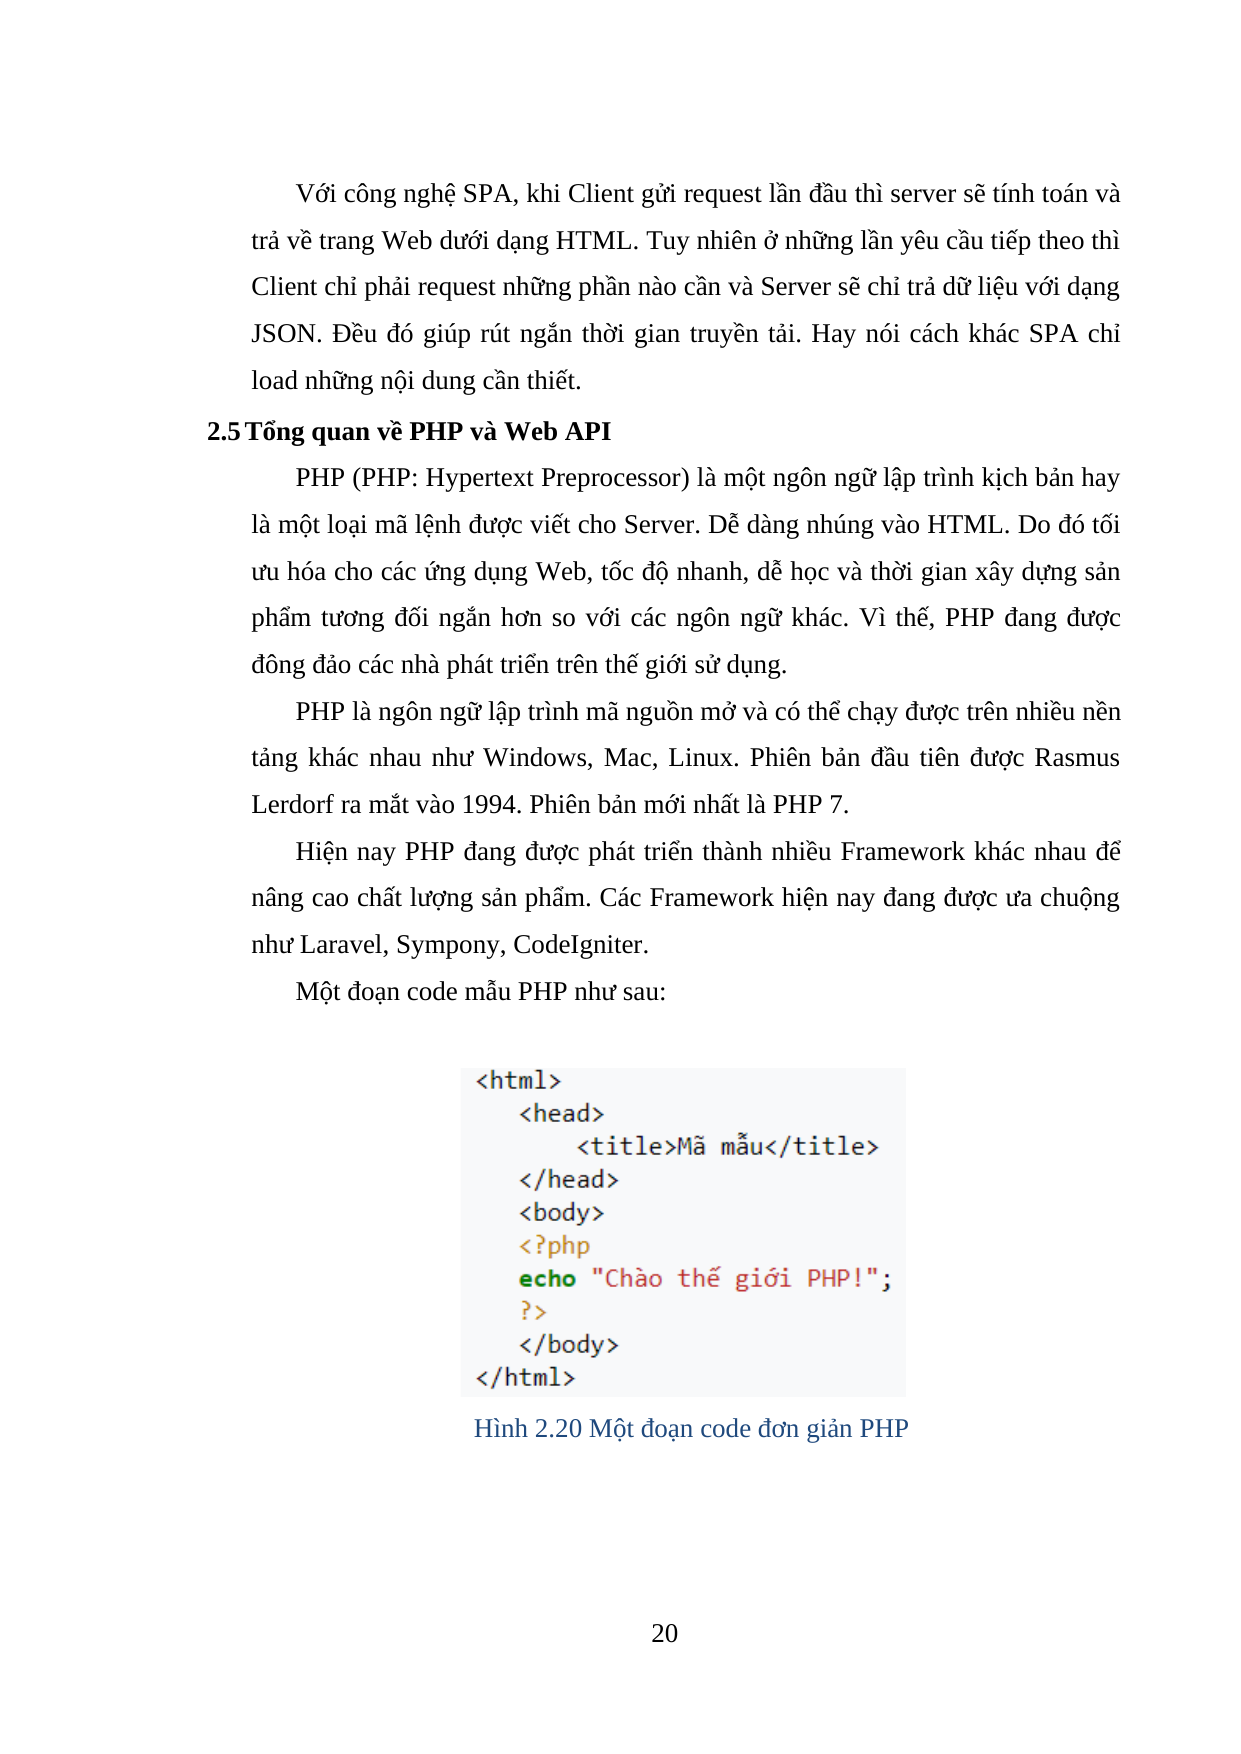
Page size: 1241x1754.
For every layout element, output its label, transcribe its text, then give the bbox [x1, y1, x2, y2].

text Với công nghệ SPA, khi Client gửi request lần đầu thì server sẽ tính toán và trả về trang Web dưới dạng HTML. Tuy nhiên ở những lần yêu cầu tiếp theo thì Client chỉ phải request những phần nào cần và Server sẽ chỉ trả dữ liệu với dạng JSON. Đều đó giúp rút ngắn thời gian truyền tải. Hay nói cách khác SPA chỉ load những nội dung cần thiết. [251, 177, 1122, 395]
text Hình 2.20 Một đoạn code đơn giản PHP [207, 1412, 1122, 1443]
picture [460, 1068, 906, 1397]
text PHP (PHP: Hypertext Preprocessor) là một ngôn ngữ lập trình kịch bản hay là một loại mã lệnh được viết cho Server. Dễ dàng nhúng vào HTML. Do đó tối ưu hóa cho các ứng dụng Web, tốc độ nhanh, dễ học và thời gian xây dựng sản phẩm tương đối ngắn hơn so với các ngôn ngữ khác. Vì thế, PHP đang được đông đảo các nhà phát triển trên thế giới sử dụng. [251, 461, 1122, 679]
text Một đoạn code mẫu PHP như sau: [251, 975, 1122, 1006]
subtitle Tổng quan về PHP và Web API [207, 415, 1122, 446]
text PHP là ngôn ngữ lập trình mã nguồn mở và có thể chạy được trên nhiều nền tảng khác nhau như Windows, Mac, Linux. Phiên bản đầu tiên được Rasmus Lerdorf ra mắt vào 1994. Phiên bản mới nhất là PHP 7. [251, 695, 1122, 819]
text Hiện nay PHP đang được phát triển thành nhiều Framework khác nhau để nâng cao chất lượng sản phẩm. Các Framework hiện nay đang được ưa chuộng như Laravel, Sympony, CodeIgniter. [251, 835, 1122, 959]
